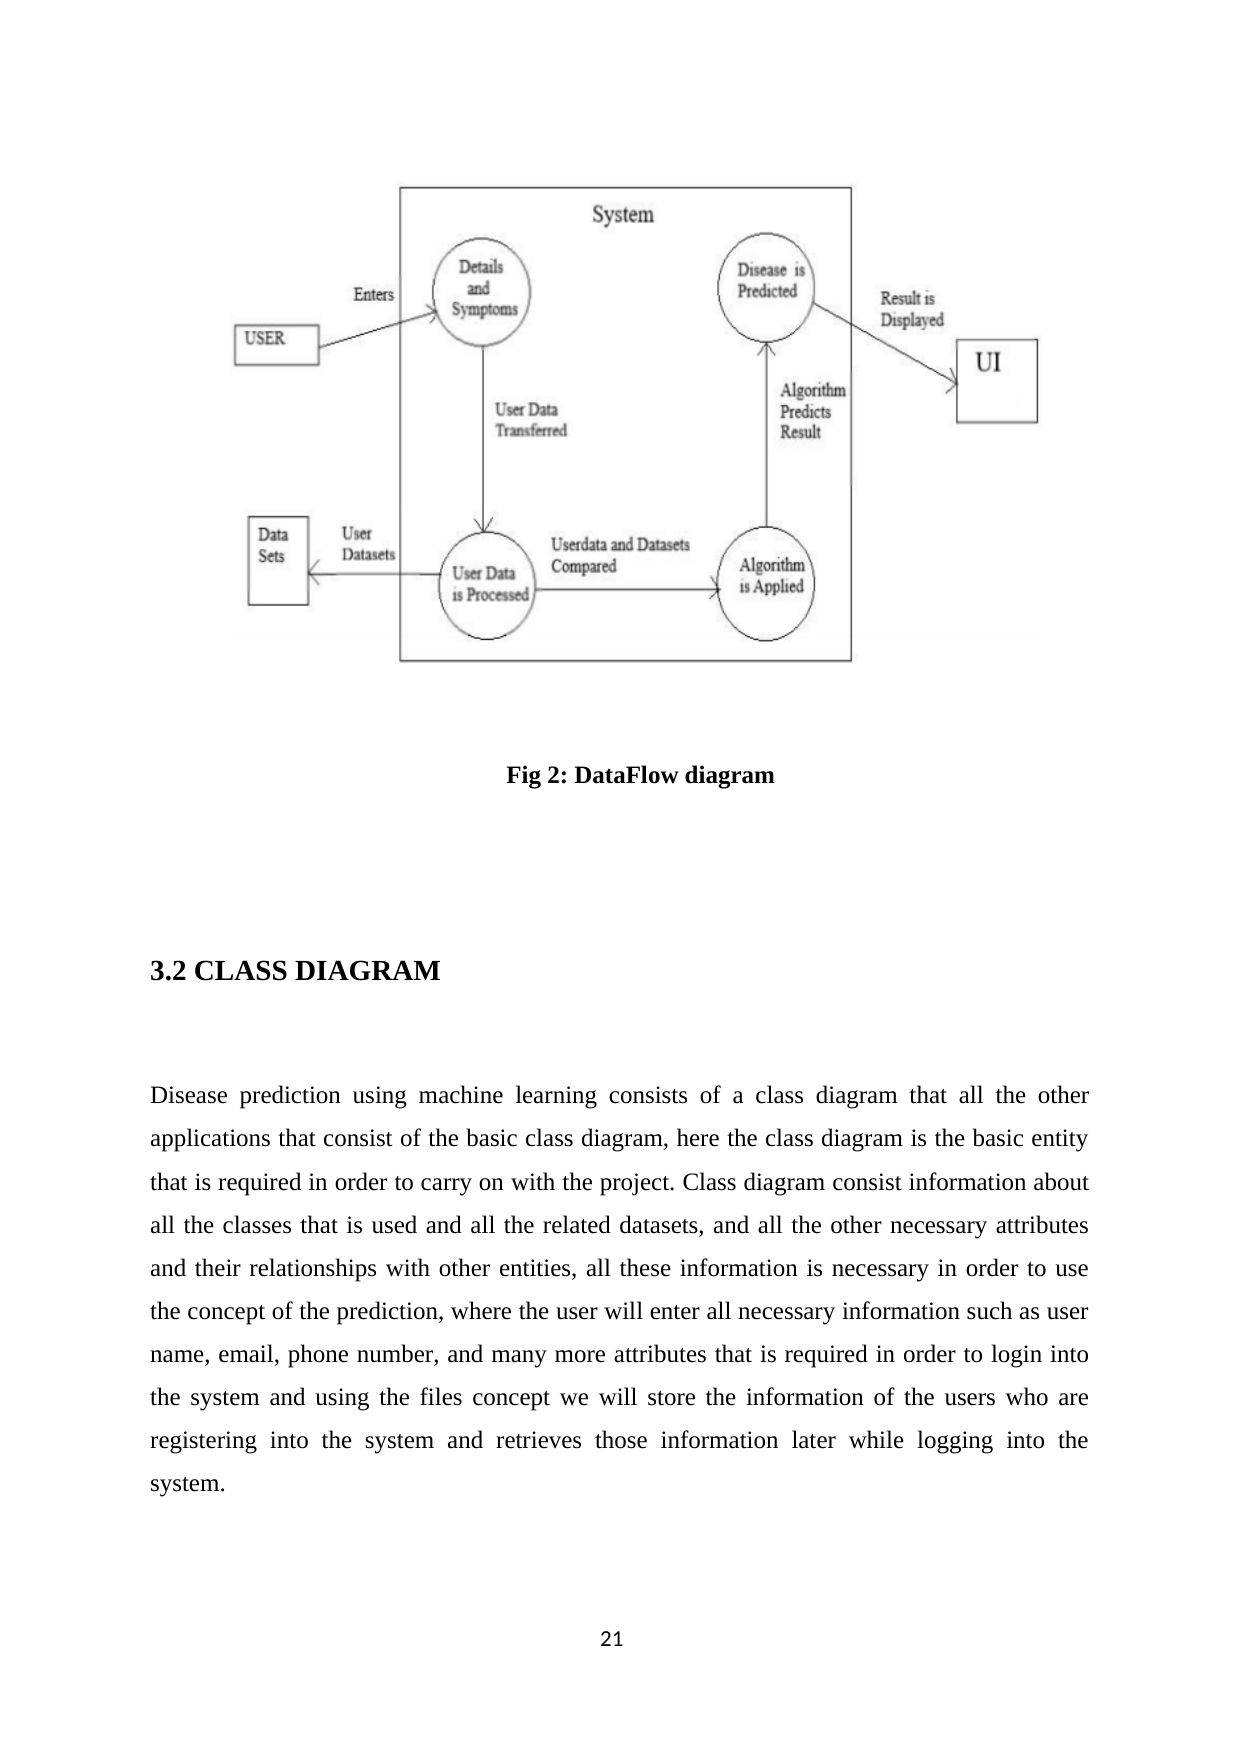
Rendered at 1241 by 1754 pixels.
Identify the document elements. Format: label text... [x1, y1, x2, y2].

picture [150, 150, 1091, 730]
text 3.2 CLASS DIAGRAM [150, 953, 1090, 987]
text Disease prediction using machine learning consists of a class diagram that all the other applications that consist of the basic class diagram, here the class diagram is the basic entity that is required in order to carry on with the project. Class diagram consist information about all the classes that is used and all the related datasets, and all the other necessary attributes and their relationships with other entities, all these information is necessary in order to use the concept of the prediction, where the user will enter all necessary information such as user name, email, phone number, and many more attributes that is required in order to login into the system and using the files concept we will store the information of the users who are registering into the system and retrieves those information later while logging into the system. [150, 1080, 1090, 1497]
text Fig 2: DataFlow diagram [150, 760, 1090, 788]
